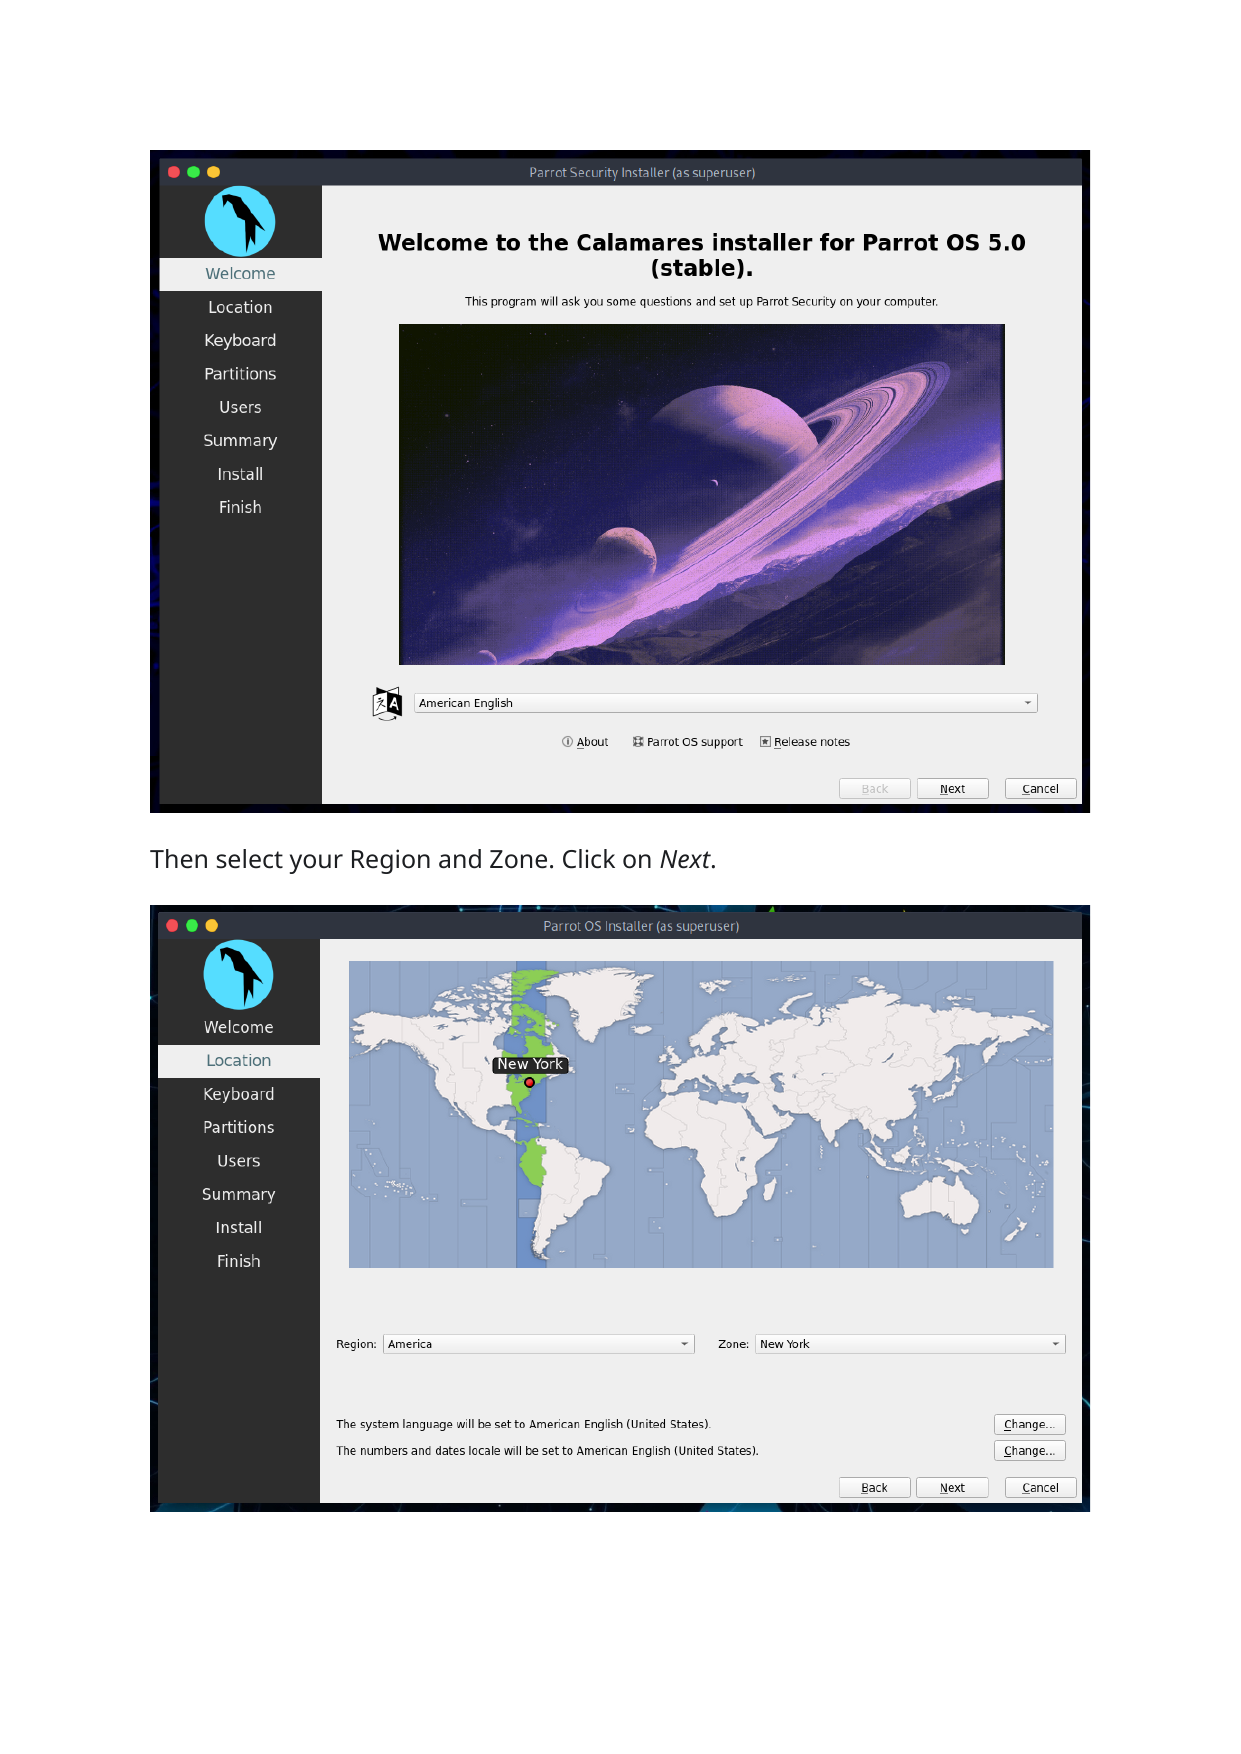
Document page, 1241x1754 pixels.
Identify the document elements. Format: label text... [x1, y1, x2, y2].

text Then select your Region and Zone. Click on Next. [150, 842, 1090, 876]
picture [150, 905, 1091, 1512]
picture [150, 150, 1091, 813]
